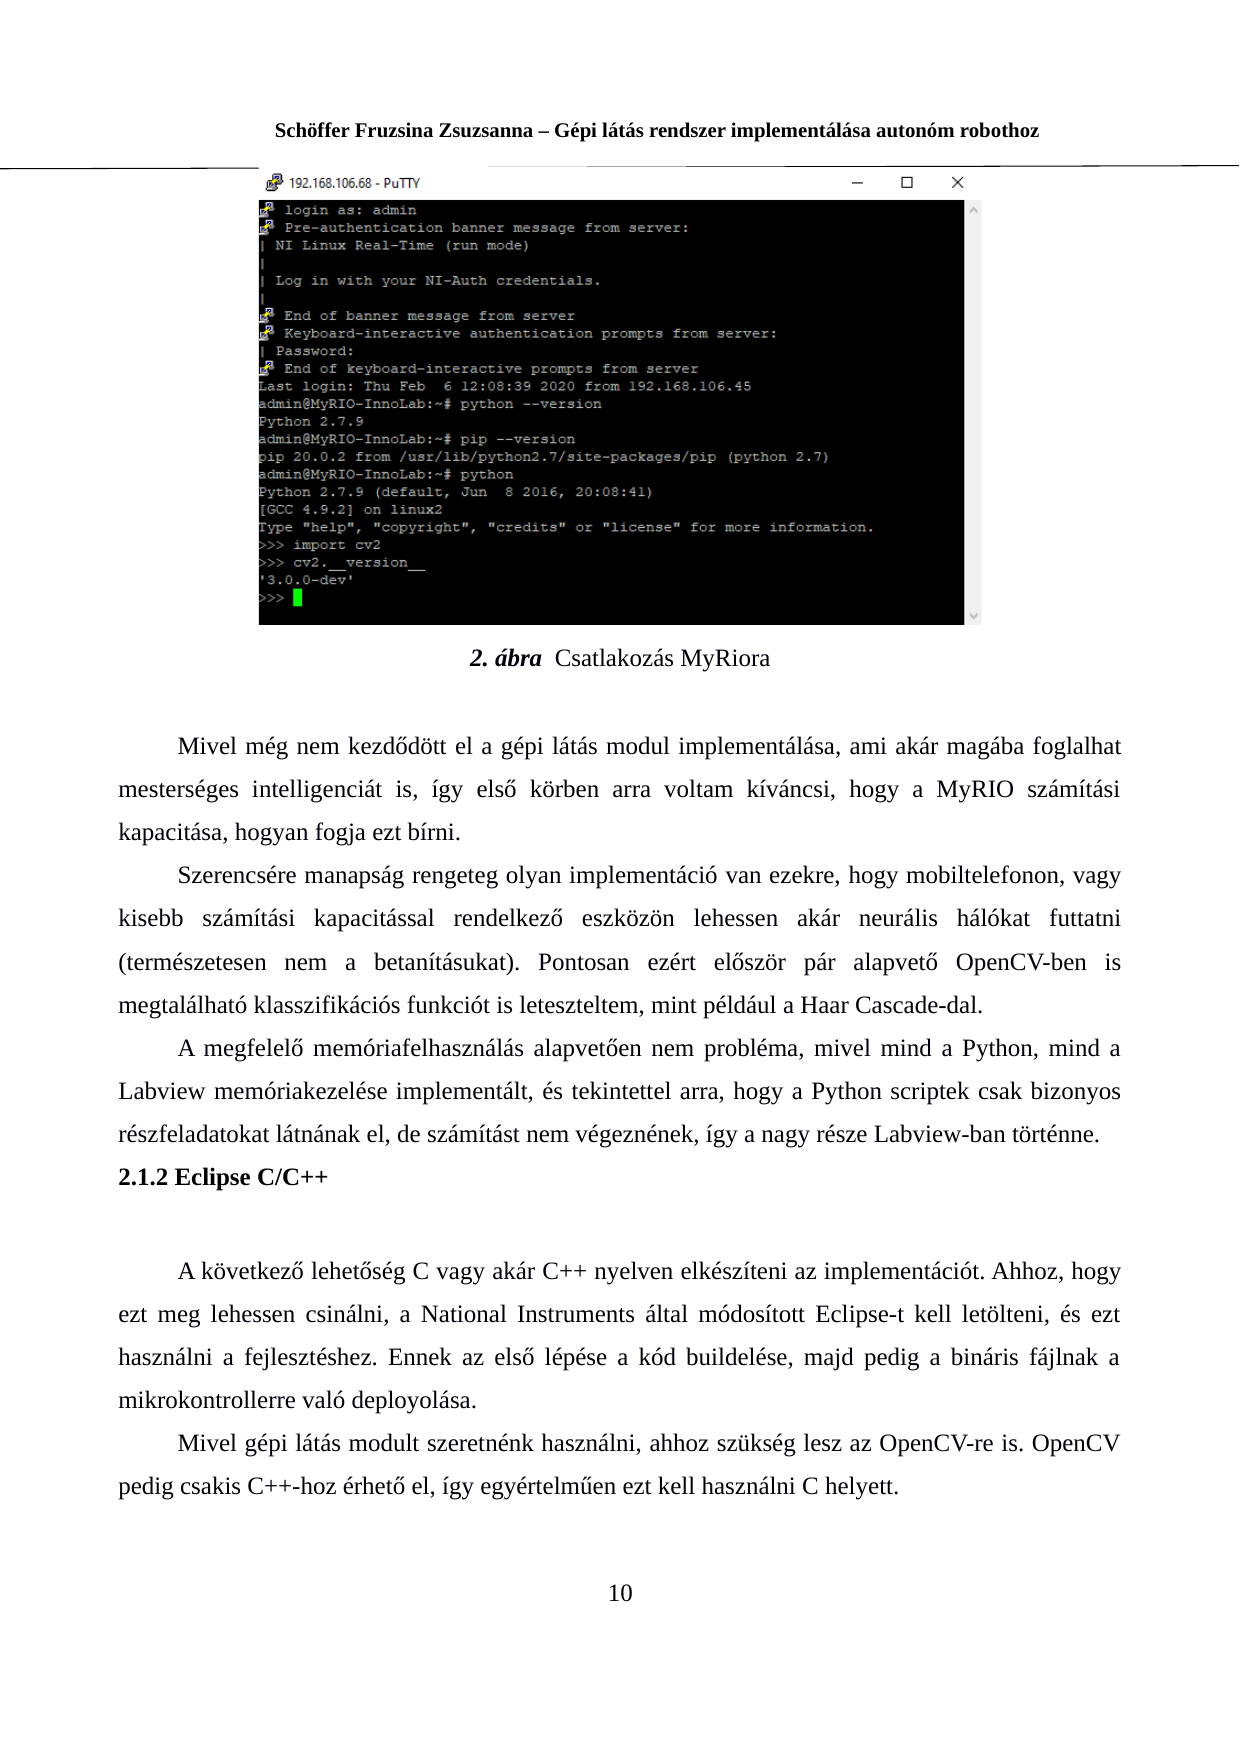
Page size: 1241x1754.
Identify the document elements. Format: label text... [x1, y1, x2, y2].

subtitle 2.1.2 Eclipse C/C++ [118, 1162, 1122, 1191]
text Mivel gépi látás modult szeretnénk használni, ahhoz szükség lesz az OpenCV-re is. OpenCV pedig csakis C++-hoz érhető el, így egyértelműen ezt kell használni C helyett. [118, 1428, 1122, 1500]
picture [258, 167, 982, 625]
text 2. ábra Csatlakozás MyRiora [118, 643, 1122, 672]
text Mivel még nem kezdődött el a gépi látás modul implementálása, ami akár magába foglalhat mesterséges intelligenciát is, így első körben arra voltam kíváncsi, hogy a MyRIO számítási kapacitása, hogyan fogja ezt bírni. [118, 731, 1122, 846]
text A megfelelő memóriafelhasználás alapvetően nem probléma, mivel mind a Python, mind a Labview memóriakezelése implementált, és tekintettel arra, hogy a Python scriptek csak bizonyos részfeladatokat látnának el, de számítást nem végeznének, így a nagy része Labview-ban történne. [118, 1033, 1122, 1148]
text A következő lehetőség C vagy akár C++ nyelven elkészíteni az implementációt. Ahhoz, hogy ezt meg lehessen csinálni, a National Instruments által módosított Eclipse-t kell letölteni, és ezt használni a fejlesztéshez. Ennek az első lépése a kód buildelése, majd pedig a bináris fájlnak a mikrokontrollerre való deployolása. [118, 1256, 1122, 1414]
text Szerencsére manapság rengeteg olyan implementáció van ezekre, hogy mobiltelefonon, vagy kisebb számítási kapacitással rendelkező eszközön lehessen akár neurális hálókat futtatni (természetesen nem a betanításukat). Pontosan ezért először pár alapvető OpenCV-ben is megtalálható klasszifikációs funkciót is leteszteltem, mint például a Haar Cascade-dal. [118, 860, 1122, 1018]
